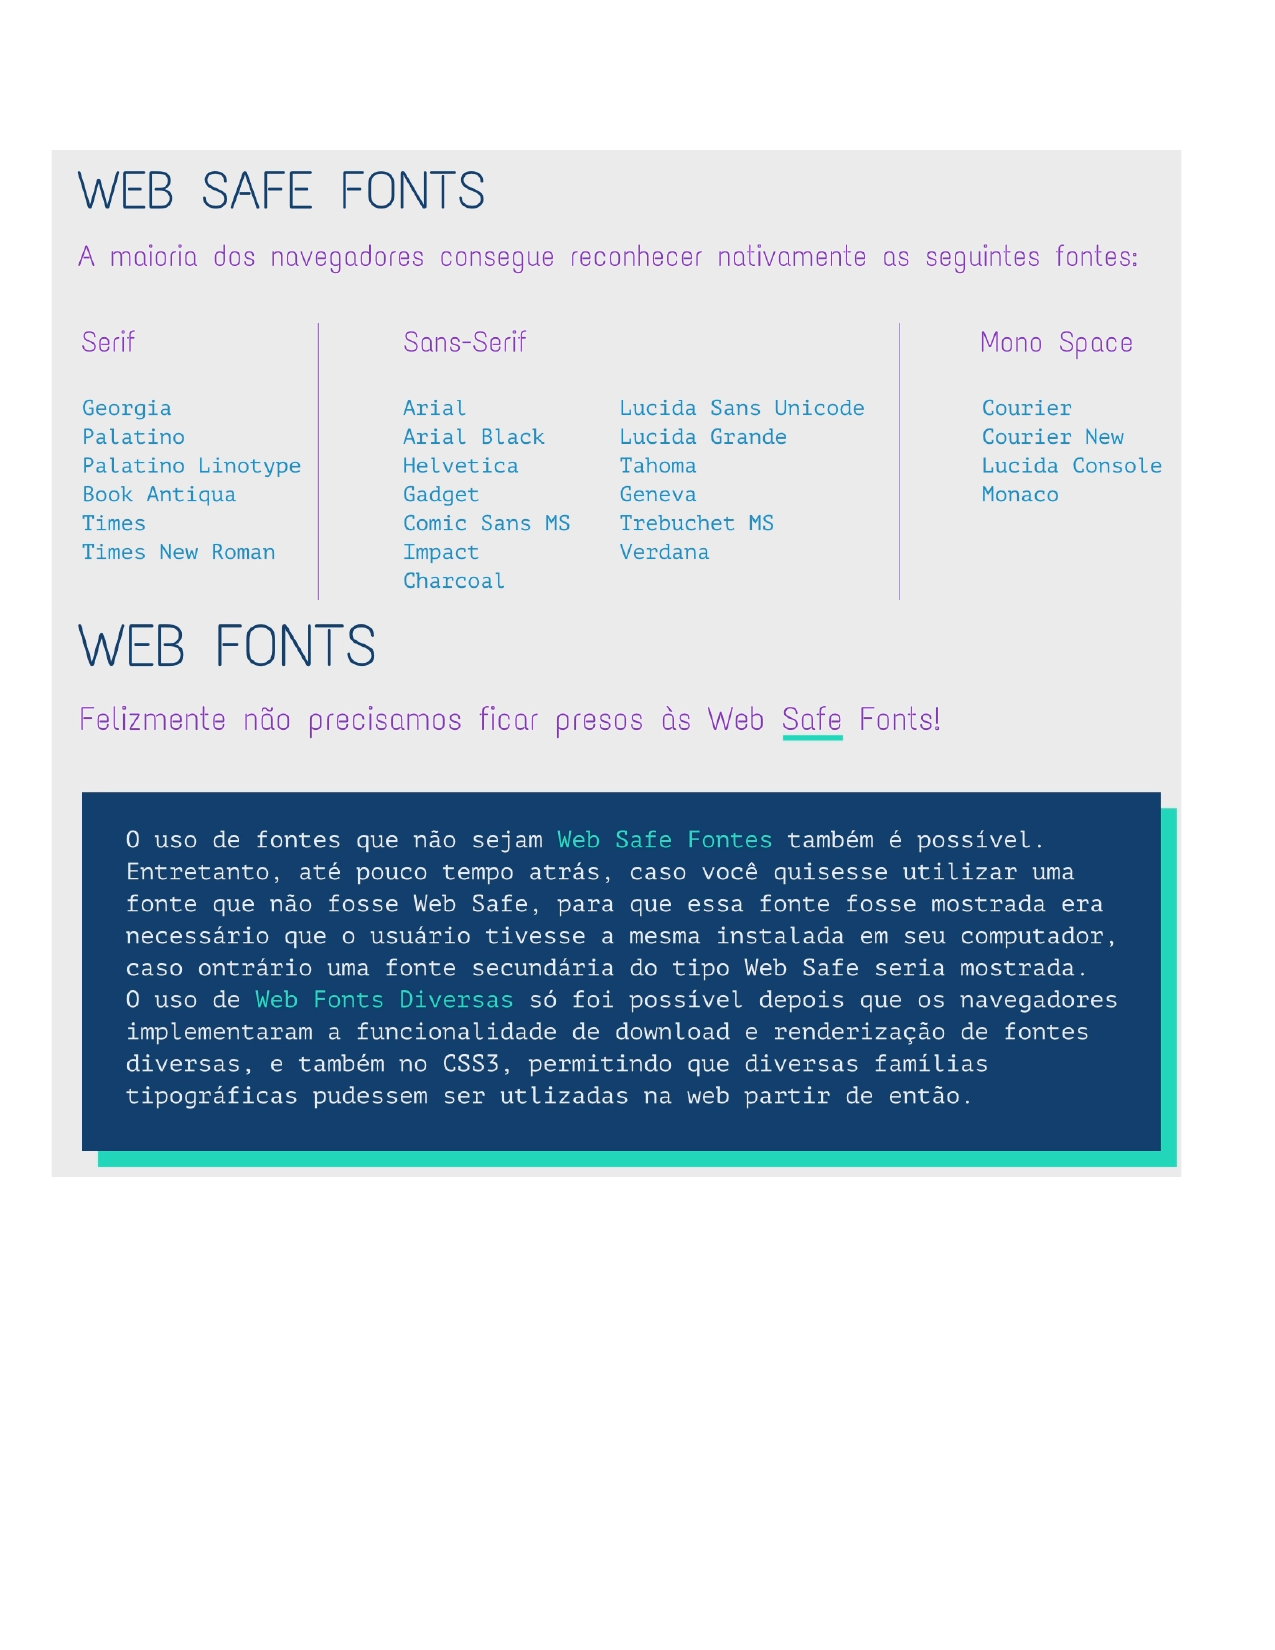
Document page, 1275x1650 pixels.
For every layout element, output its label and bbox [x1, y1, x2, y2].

picture [51, 150, 1182, 1177]
